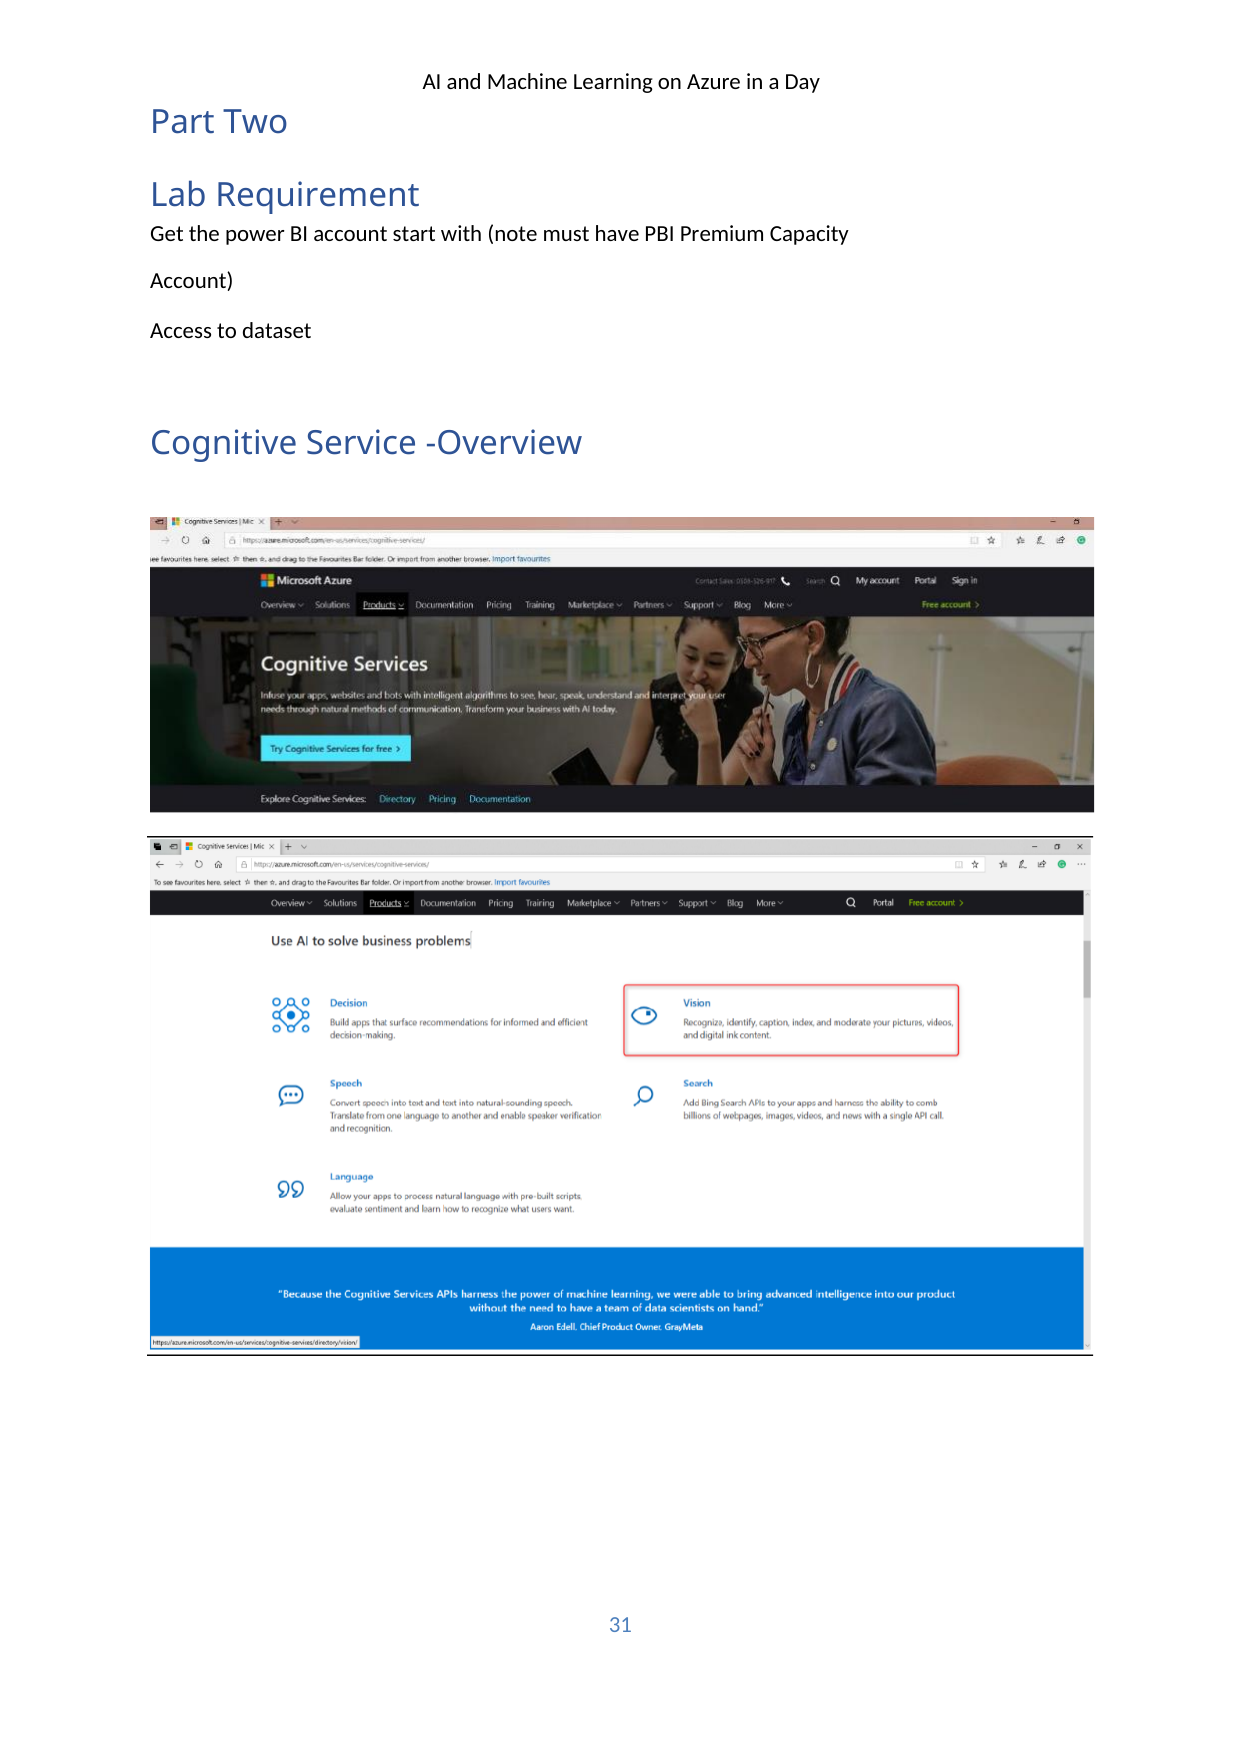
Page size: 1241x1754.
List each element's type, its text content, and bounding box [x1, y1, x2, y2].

subtitle Cognitive Service -Overview [150, 419, 1105, 464]
picture [147, 836, 1094, 1356]
text Get the power BI account start with (note must have PBI Premium Capacity Account) [150, 219, 904, 294]
text Access to dataset [150, 317, 904, 344]
picture [150, 517, 1095, 814]
subtitle Lab Requirement [150, 171, 1105, 217]
subtitle Part Two [150, 97, 1105, 143]
